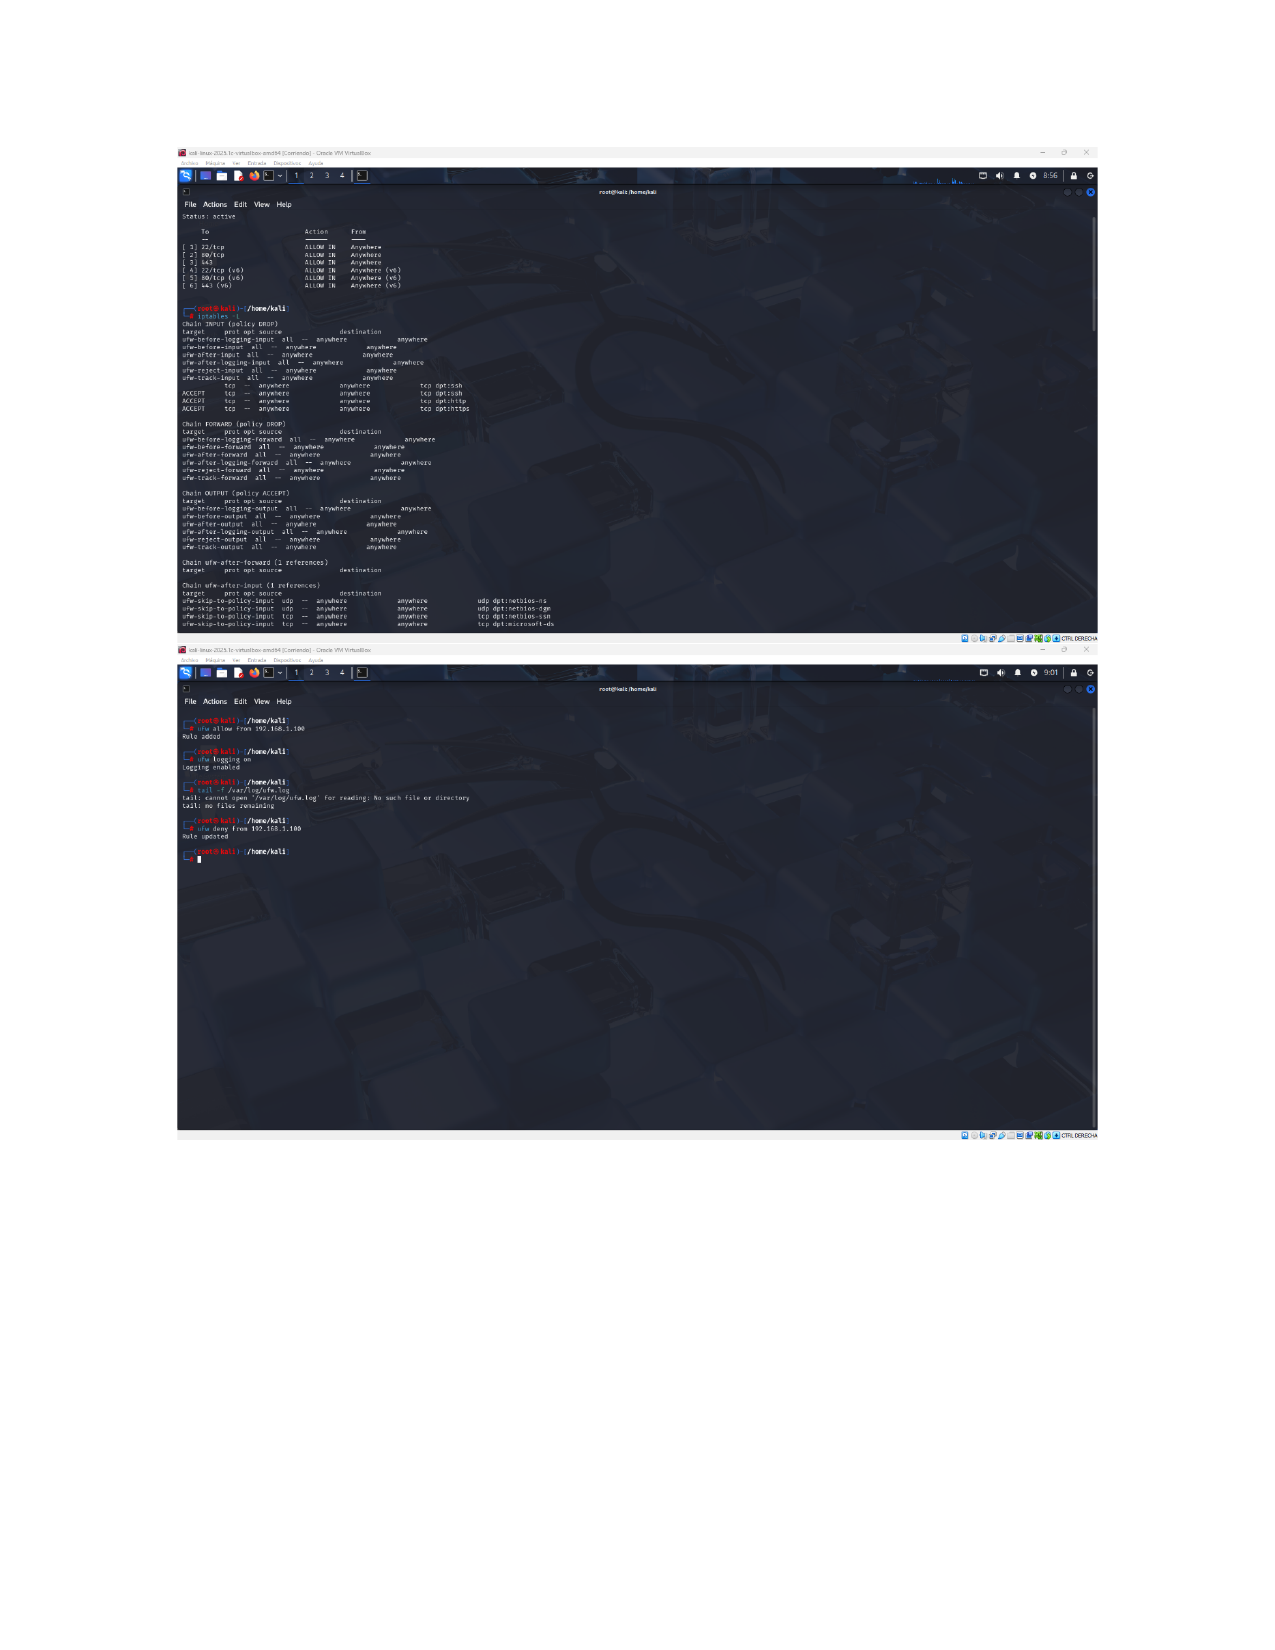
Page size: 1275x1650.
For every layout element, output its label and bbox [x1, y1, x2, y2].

picture [177, 147, 1098, 643]
picture [177, 644, 1098, 1140]
